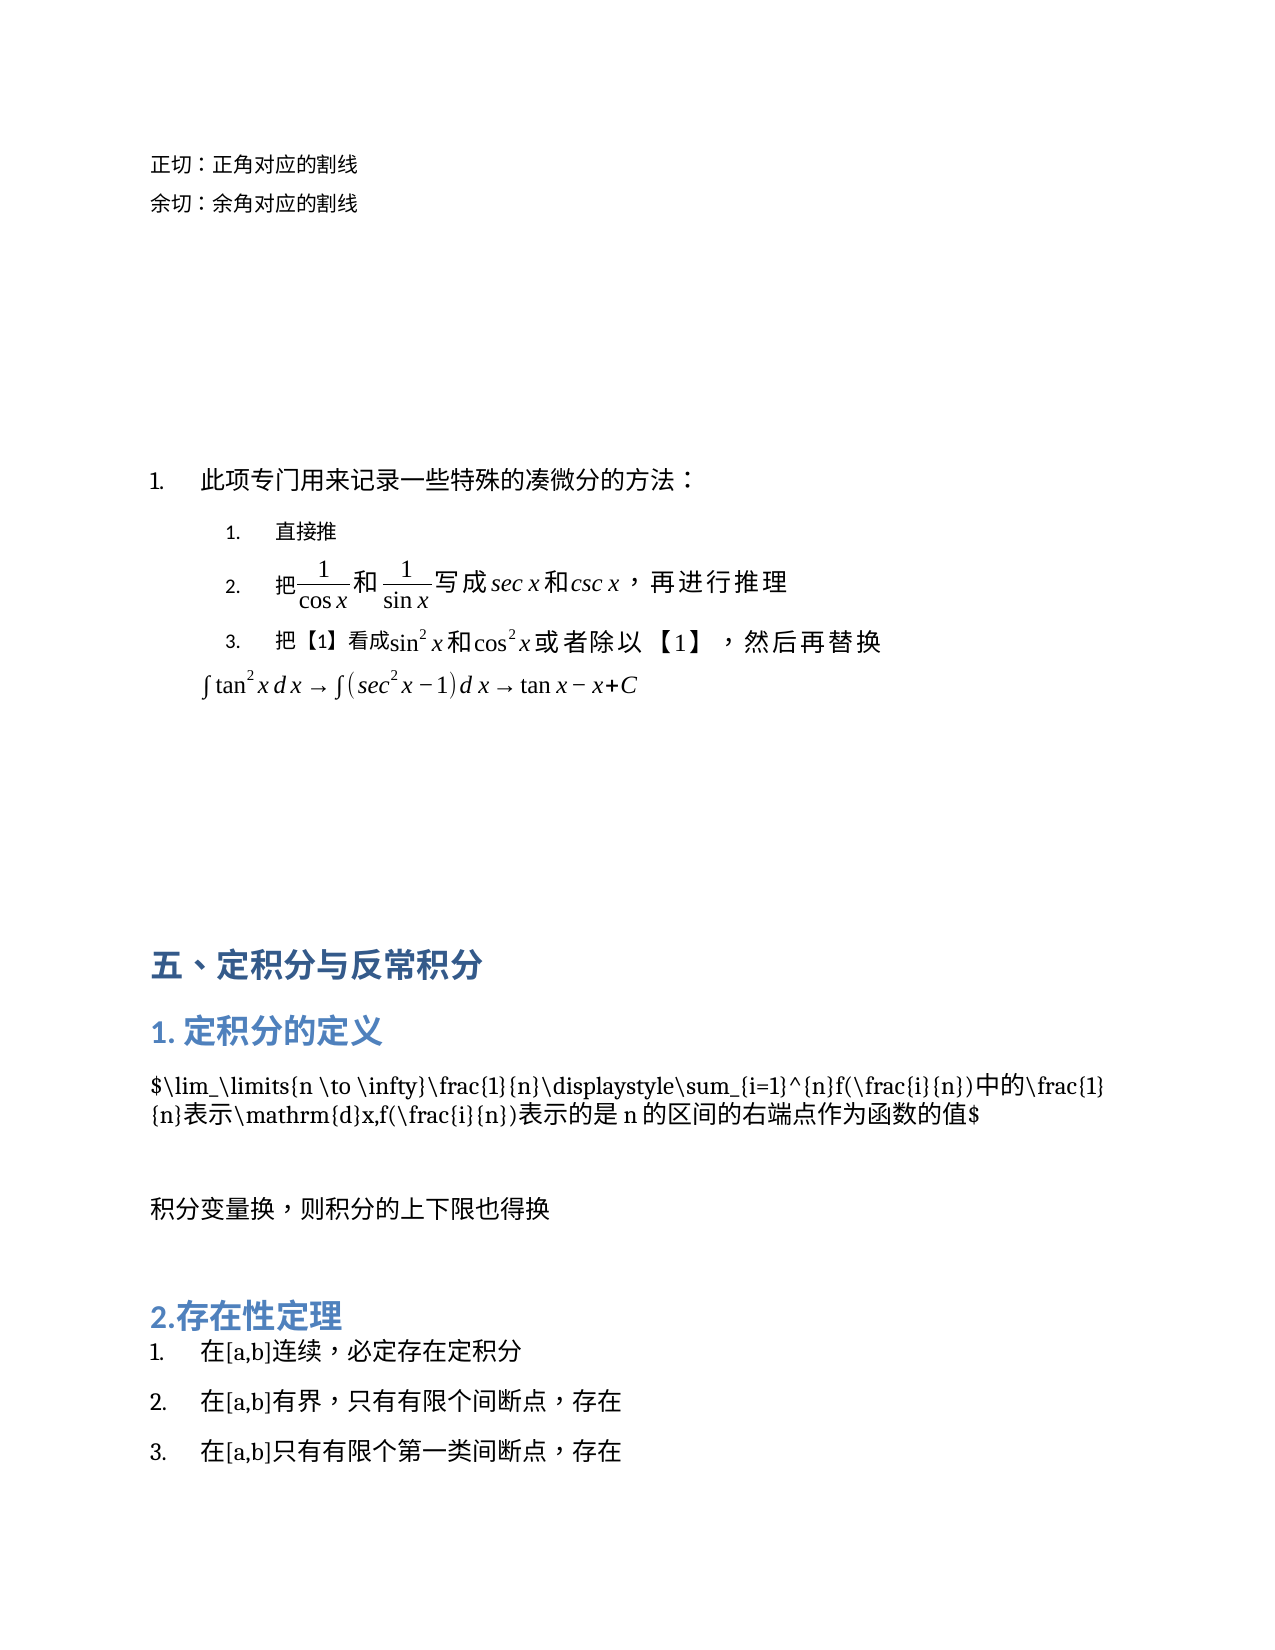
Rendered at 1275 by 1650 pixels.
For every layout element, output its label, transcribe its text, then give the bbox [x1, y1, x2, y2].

list 此项专门用来记录一些特殊的凑微分的方法： [150, 467, 1125, 496]
subtitle 2.存在性定理 [150, 1293, 1125, 1338]
list 把 [225, 556, 1125, 615]
subtitle 五、定积分与反常积分 [150, 942, 1125, 987]
list 在[a,b]有界，只有有限个间断点，存在 [150, 1388, 1125, 1417]
list 在[a,b]只有有限个第一类间断点，存在 [150, 1437, 1125, 1466]
subtitle 1. 定积分的定义 [150, 1008, 1125, 1053]
text $\lim_\limits{n \to \infty}\frac{1}{n}\displaystyle\sum_{i=1}^{n}f(\frac{i}{n})中的\frac{1}{n}表示\mathrm{d}x,f(\frac{i}{n})表示的是n的区间的右端点作为函数的值$ [150, 1072, 1125, 1129]
list 把【1】看成 [225, 625, 1125, 656]
text 余切：余角对应的割线 [150, 189, 1125, 217]
text 正切：正角对应的割线 [150, 150, 1125, 178]
list 直接推 [225, 517, 1125, 545]
text 积分变量换，则积分的上下限也得换 [150, 1196, 1125, 1224]
list 在[a,b]连续，必定存在定积分 [150, 1338, 1125, 1367]
